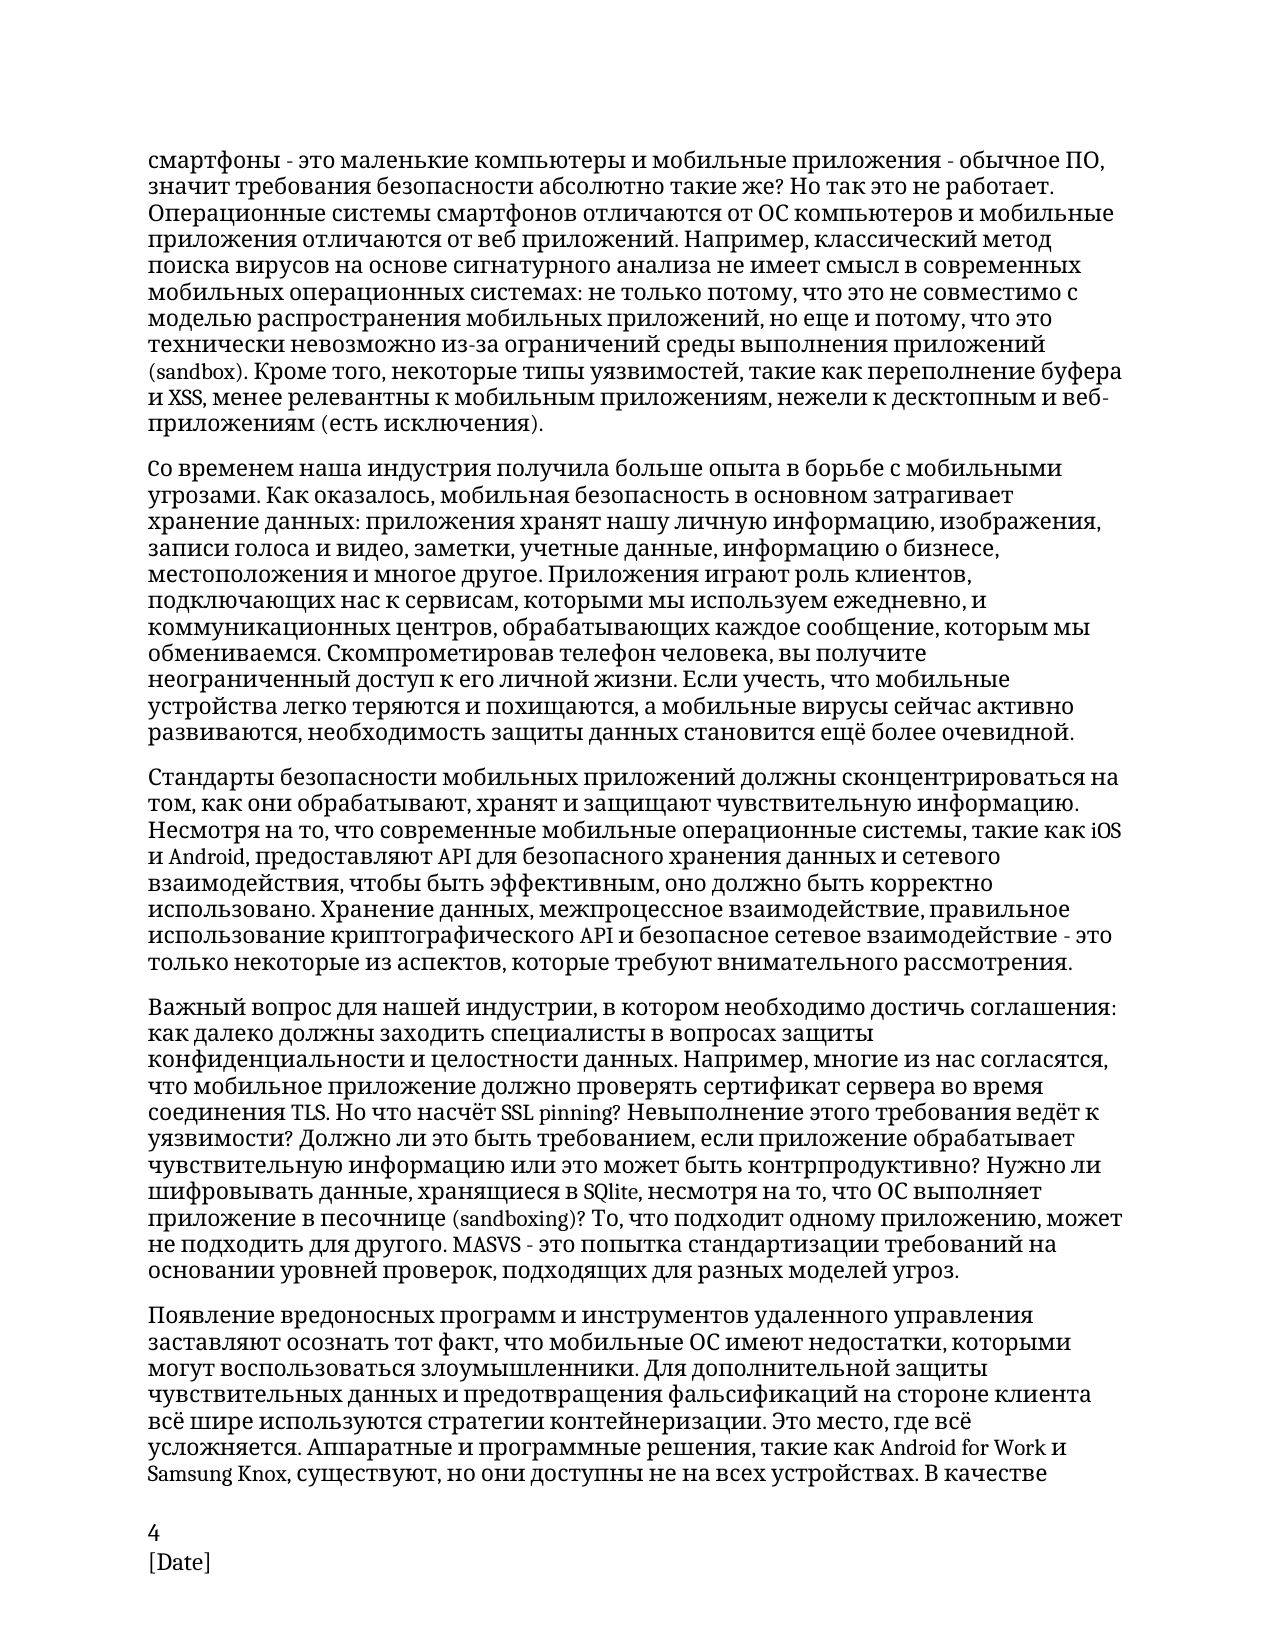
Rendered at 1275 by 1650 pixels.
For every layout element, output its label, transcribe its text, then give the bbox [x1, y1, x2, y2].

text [148, 1303, 1127, 1488]
text Важный вопрос для нашей индустрии, в котором необходимо достичь соглашения: как далеко должны заходить специалисты в вопросах защиты конфиденциальности и целостности данных. Например, многие из нас согласятся, что мобильное приложение должно проверять сертификат сервера во время соединения TLS. Но что насчёт SSL pinning? Невыполнение этого требования ведёт к уязвимости? Должно ли это быть требованием, если приложение обрабатывает чувствительную информацию или это может быть контрпродуктивно? Нужно ли шифровывать данные, хранящиеся в SQlite, несмотря на то, что ОС выполняет приложение в песочнице (sandboxing)? То, что подходит одному приложению, может не подходить для другого. MASVS - это попытка стандартизации требований на основании уровней проверок, подходящих для разных моделей угроз. [148, 994, 1127, 1284]
text Cо временем наша индустрия получила больше опыта в борьбе с мобильными угрозами. Как оказалось, мобильная безопасность в основном затрагивает хранение данных: приложения хранят нашу личную информацию, изображения, записи голоса и видео, заметки, учетные данные, информацию о бизнесе, местоположения и многое другое. Приложения играют роль клиентов, подключающих нас к сервисам, которыми мы используем ежедневно, и коммуникационных центров, обрабатывающих каждое сообщение, которым мы обмениваемся. Скомпрометировав телефон человека, вы получите неограниченный доступ к его личной жизни. Если учесть, что мобильные устройства легко теряются и похищаются, а мобильные вирусы сейчас активно развиваются, необходимость защиты данных становится ещё более очевидной. [148, 456, 1127, 746]
text Стандарты безопасности мобильных приложений должны сконцентрироваться на том, как они обрабатывают, хранят и защищают чувствительную информацию. Несмотря на то, что современные мобильные операционные системы, такие как iOS и Android, предоставляют API для безопасного хранения данных и сетевого взаимодействия, чтобы быть эффективным, оно должно быть корректно использовано. Хранение данных, межпроцессное взаимодействие, правильное использование криптографического API и безопасное сетевое взаимодействие - это только некоторые из аспектов, которые требуют внимательного рассмотрения. [148, 765, 1127, 976]
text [148, 148, 1127, 437]
